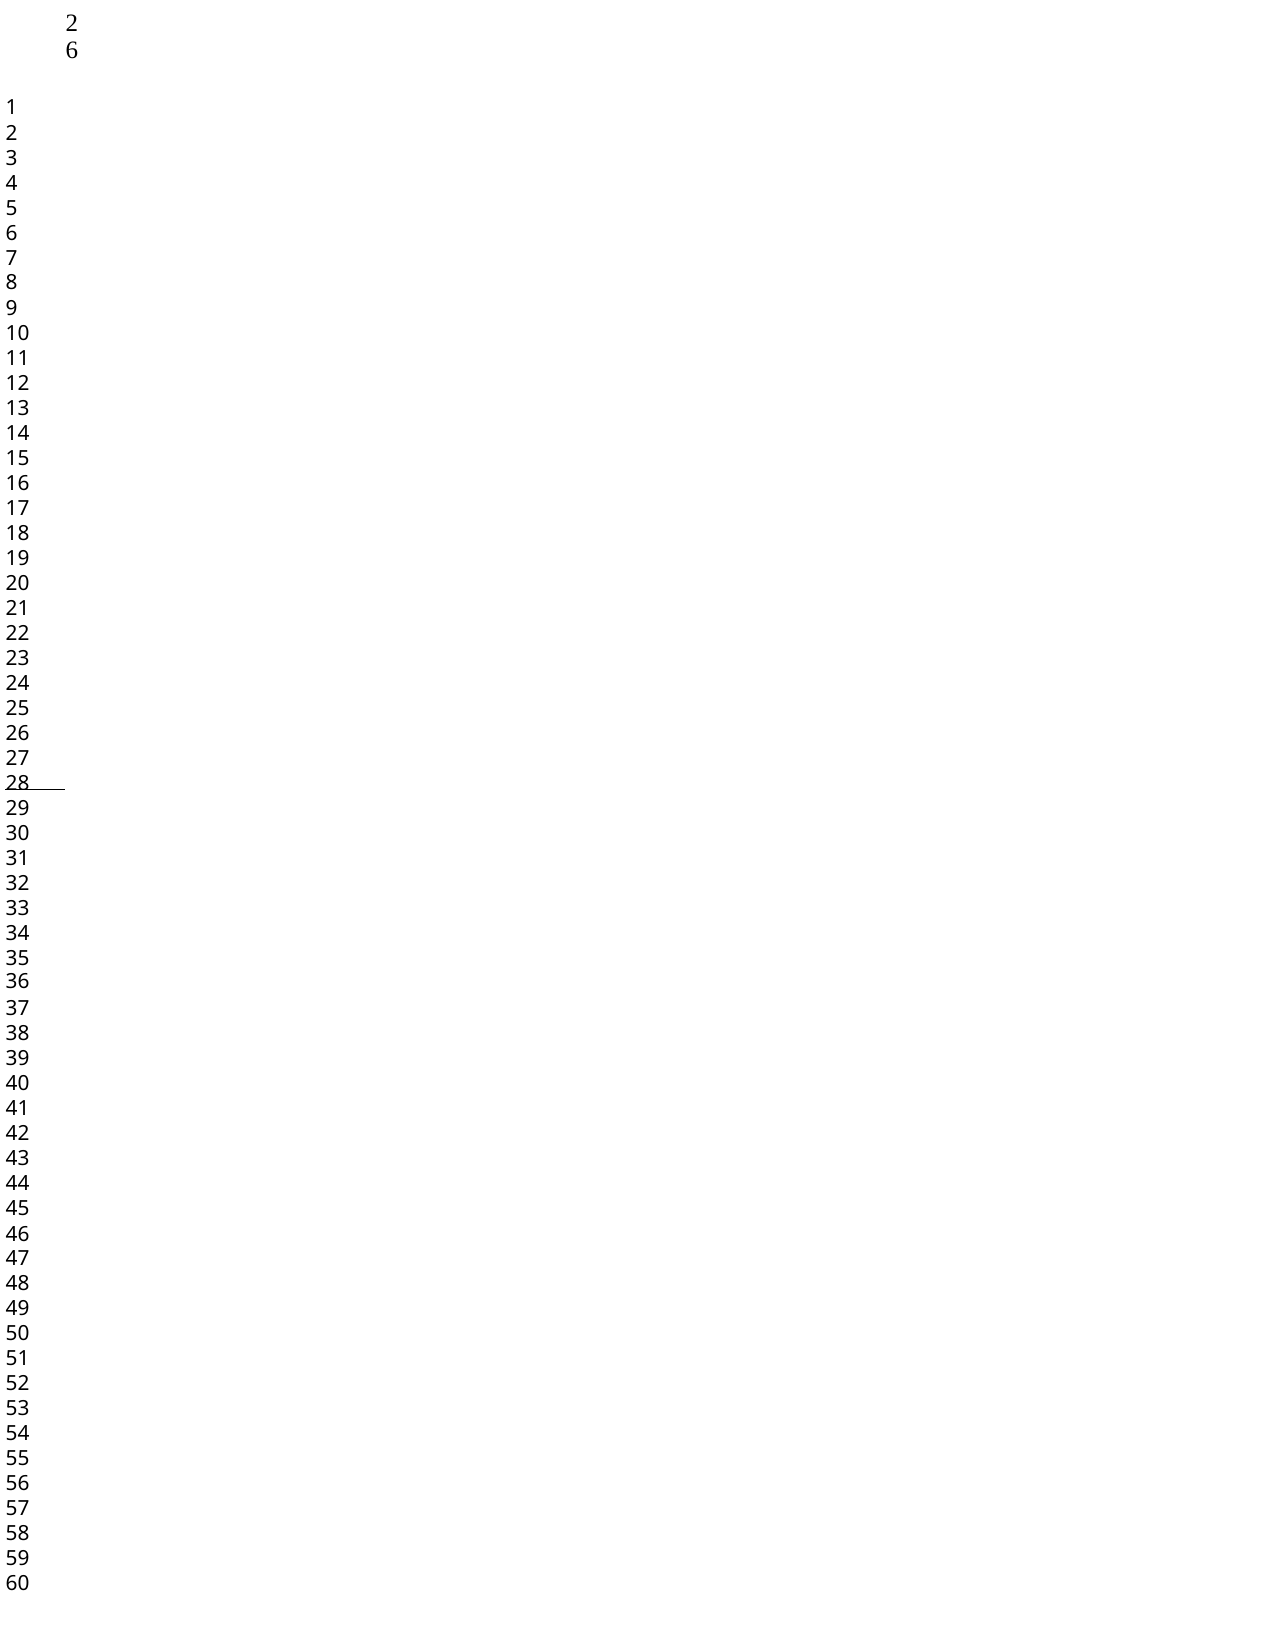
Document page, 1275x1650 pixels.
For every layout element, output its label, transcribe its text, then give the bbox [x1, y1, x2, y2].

table_cell 31 [5, 844, 65, 869]
table_cell [5, 790, 65, 794]
table_cell 50 [5, 1319, 65, 1344]
table_cell 51 [5, 1344, 65, 1369]
table_cell 15 [5, 444, 65, 468]
table_cell 8 [5, 268, 65, 294]
table_header 1 [5, 19, 65, 119]
table_cell 20 [5, 569, 65, 594]
table_cell 54 [5, 1419, 65, 1444]
table_cell 5 [5, 194, 65, 219]
table_cell 56 [5, 1469, 65, 1494]
table_cell 42 [5, 1119, 65, 1144]
table_cell 46 [5, 1221, 65, 1244]
table_cell 52 [5, 1369, 65, 1394]
table_cell 7 [5, 244, 65, 268]
table_cell 4 [5, 169, 65, 194]
table_cell 59 [5, 1544, 65, 1569]
table_cell 19 [5, 544, 65, 569]
table_cell 21 [5, 594, 65, 619]
table_cell 24 [5, 669, 65, 694]
table_cell 45 [5, 1194, 65, 1221]
table_cell 32 [5, 869, 65, 894]
table_cell 9 [5, 294, 65, 319]
table_cell 57 [5, 1494, 65, 1519]
table_cell 14 [5, 419, 65, 444]
table_cell 3 [5, 144, 65, 169]
table_cell 29 [5, 794, 65, 819]
table_cell 40 [5, 1069, 65, 1094]
table_cell 25 [5, 694, 65, 719]
table_cell 17 [5, 494, 65, 519]
table_cell 39 [5, 1044, 65, 1069]
table_cell 27 [5, 744, 65, 769]
table_cell 38 [5, 1019, 65, 1044]
table_cell 28 [5, 769, 65, 788]
table_cell 6 [5, 219, 65, 244]
table_cell 37 [5, 993, 65, 1019]
table_cell 47 [5, 1244, 65, 1269]
table_cell 33 [5, 894, 65, 919]
table_cell 34 [5, 919, 65, 944]
table_cell 43 [5, 1144, 65, 1168]
table_cell 26 [5, 719, 65, 744]
table_cell 11 [5, 344, 65, 369]
table_cell 49 [5, 1294, 65, 1319]
table_cell 36 [5, 968, 65, 993]
table_cell 23 [5, 643, 65, 669]
table_cell 18 [5, 519, 65, 544]
table_cell 48 [5, 1269, 65, 1294]
table_cell 41 [5, 1094, 65, 1119]
table_cell 53 [5, 1394, 65, 1419]
table_cell 58 [5, 1519, 65, 1544]
table_cell 16 [5, 468, 65, 494]
table_cell 10 [5, 319, 65, 344]
table_cell 12 [5, 369, 65, 394]
table_cell 55 [5, 1444, 65, 1469]
table_cell 13 [5, 394, 65, 419]
table_cell 30 [5, 819, 65, 844]
table_cell 44 [5, 1168, 65, 1194]
table_cell 35 [5, 944, 65, 968]
table_cell 60 [5, 1569, 65, 1598]
table_cell 2 [5, 119, 65, 144]
table_cell 22 [5, 619, 65, 643]
